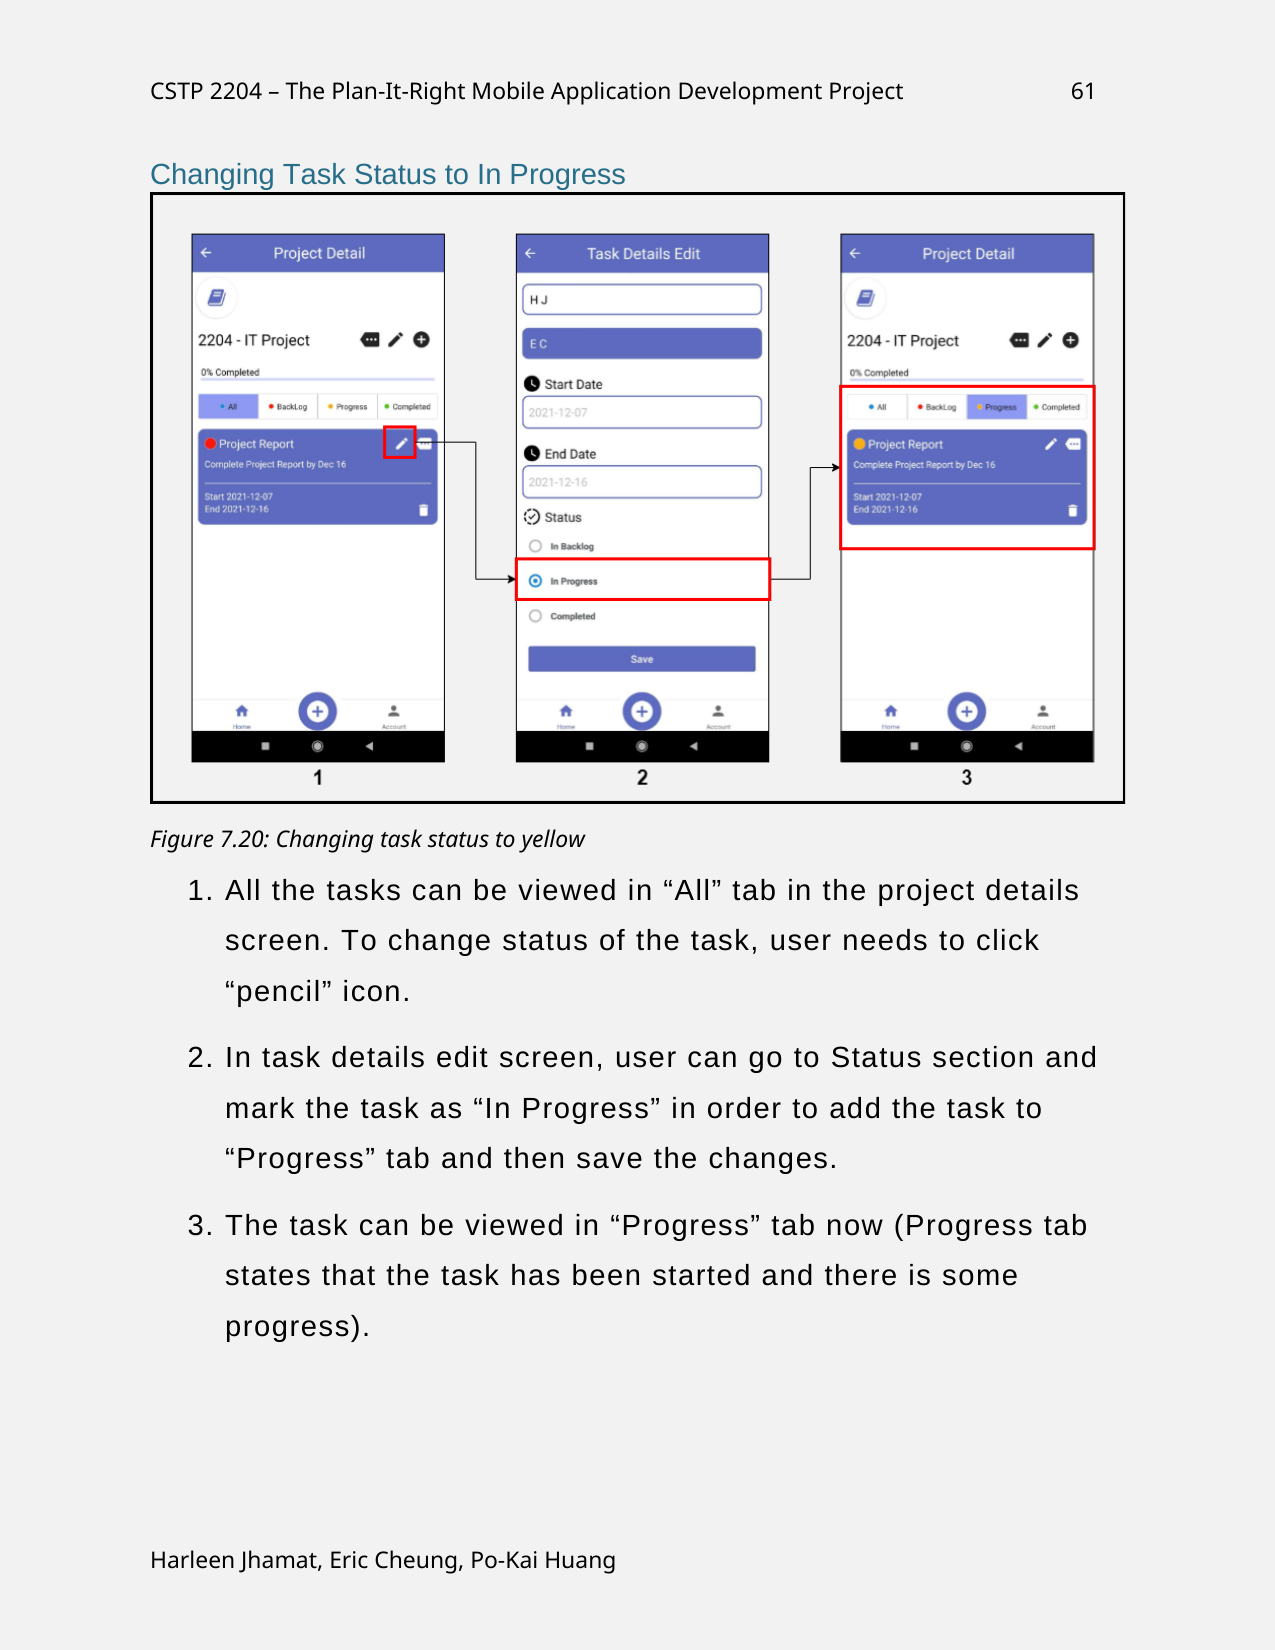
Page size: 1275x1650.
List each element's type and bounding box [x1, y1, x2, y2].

picture [150, 192, 1125, 804]
